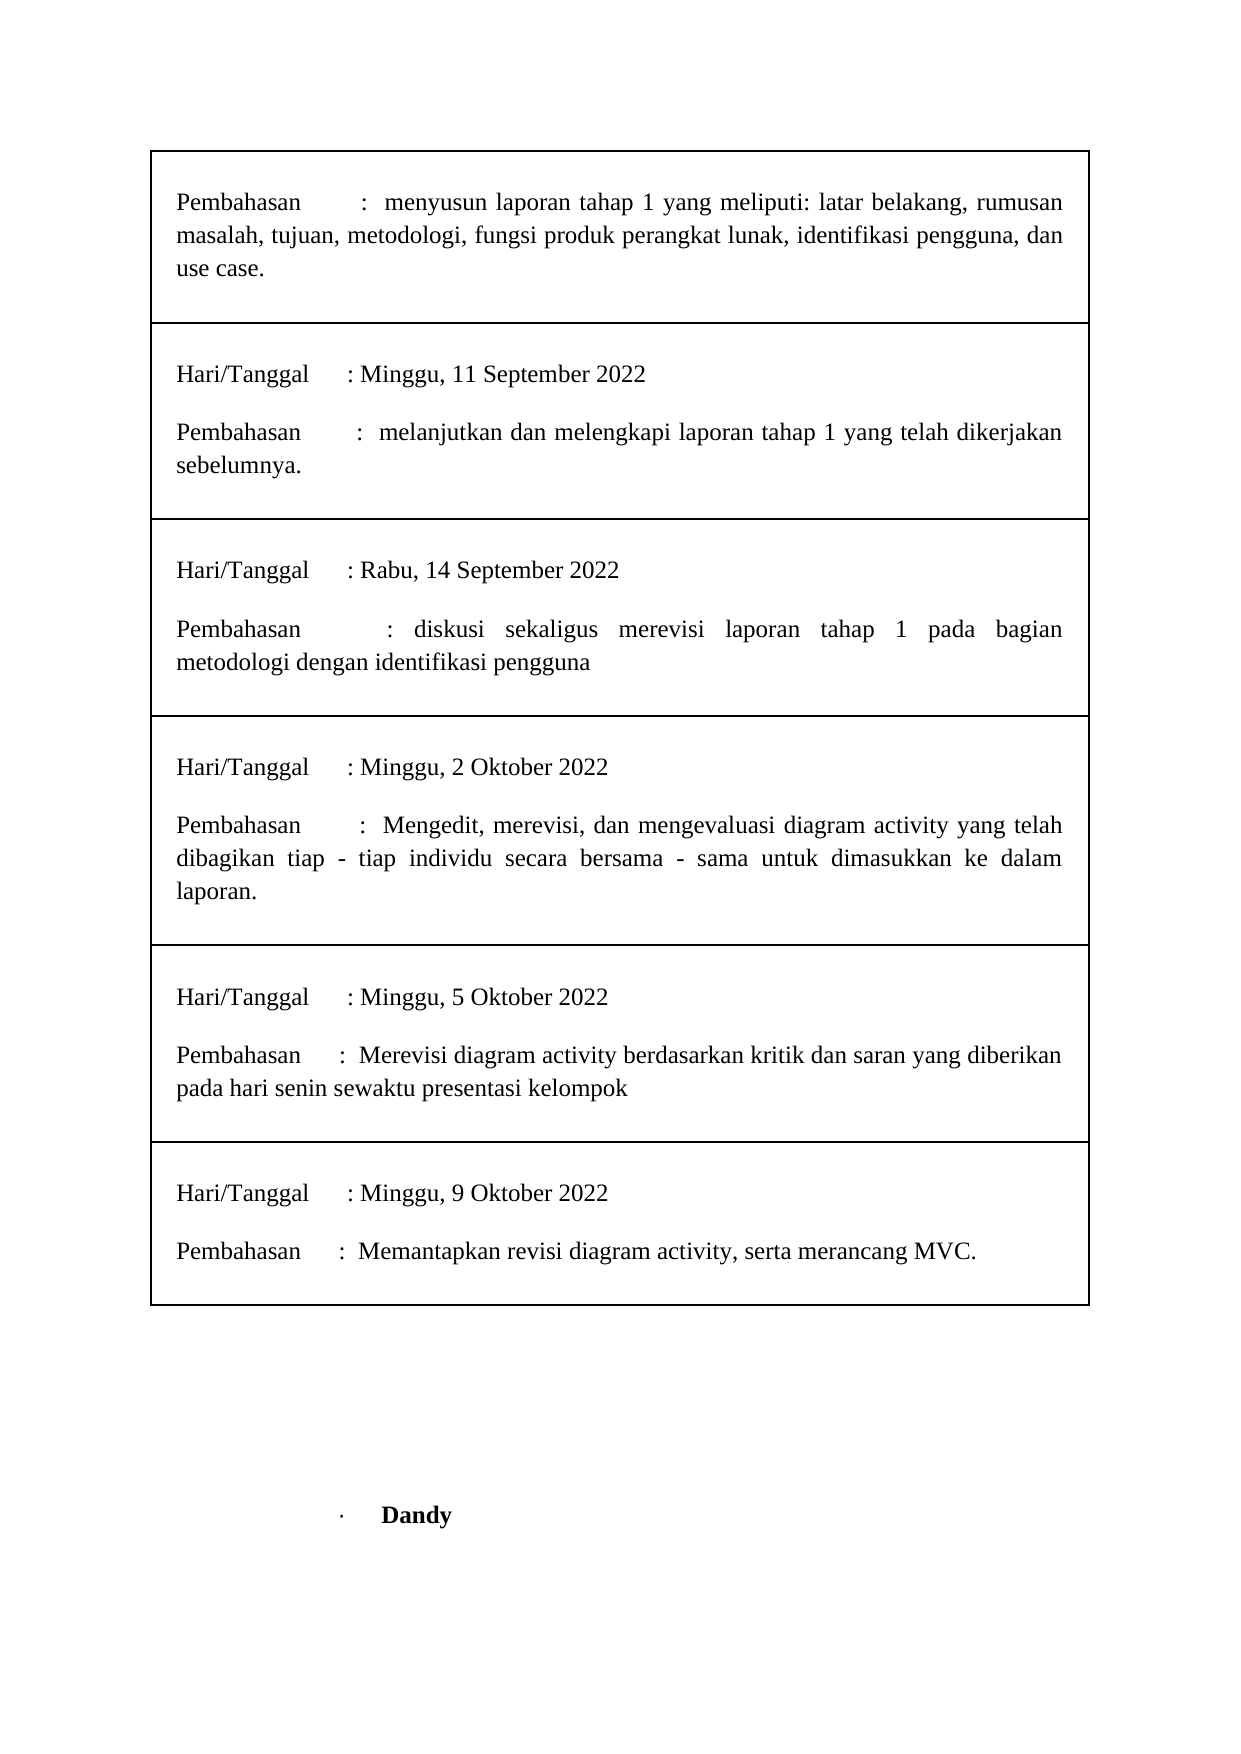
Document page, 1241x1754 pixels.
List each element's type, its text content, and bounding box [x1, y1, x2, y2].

table_cell Hari/Tanggal : Minggu, 2 Oktober 2022 Pembahasan : Mengedit, merevisi, dan mengevaluasi diagram activity yang telah dibagikan tiap - tiap individu secara bersama - sama untuk dimasukkan ke dalam laporan. [152, 717, 1088, 944]
table_cell Hari/Tanggal : Minggu, 5 Oktober 2022 Pembahasan : Merevisi diagram activity berdasarkan kritik dan saran yang diberikan pada hari senin sewaktu presentasi kelompok [152, 946, 1088, 1141]
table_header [152, 152, 1088, 322]
table_cell Hari/Tanggal : Rabu, 14 September 2022 Pembahasan : diskusi sekaligus merevisi laporan tahap 1 pada bagian metodologi dengan identifikasi pengguna [152, 520, 1088, 715]
table_cell Hari/Tanggal : Minggu, 11 September 2022 Pembahasan : melanjutkan dan melengkapi laporan tahap 1 yang telah dikerjakan sebelumnya. [152, 324, 1088, 518]
text · Dandy [337, 1500, 1090, 1529]
table_cell Hari/Tanggal : Minggu, 9 Oktober 2022 Pembahasan : Memantapkan revisi diagram activity, serta merancang MVC. [152, 1143, 1088, 1304]
